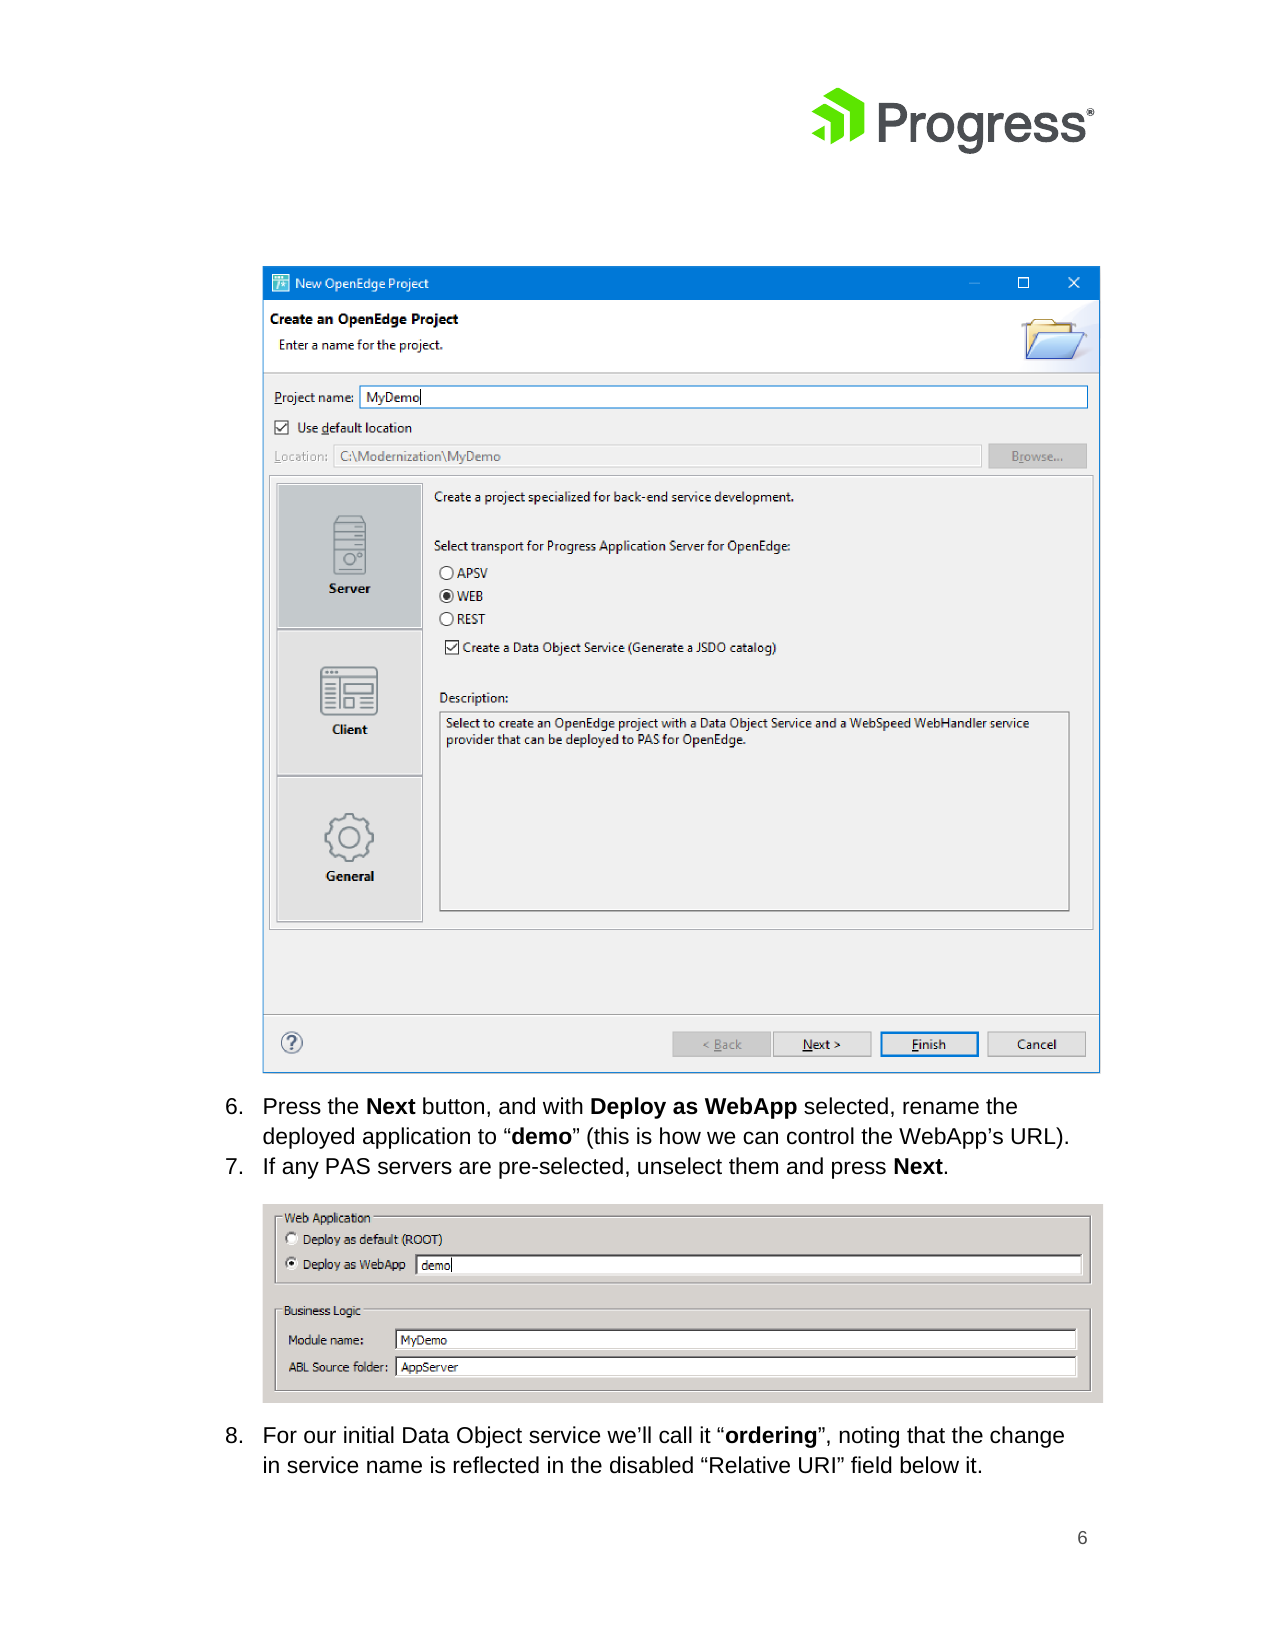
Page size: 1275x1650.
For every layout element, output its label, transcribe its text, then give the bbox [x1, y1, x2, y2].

list For our initial Data Object service we’ll call it “ordering”, noting that the change in service name is reflected in the disabled “Relative URI” field below it. [225, 1422, 1087, 1478]
picture [262, 1204, 1104, 1403]
picture [262, 266, 1101, 1074]
list Press the Next button, and with Deploy as WebApp selected, rename the deployed application to “demo” (this is how we can control the WebApp’s URL). [225, 1093, 1087, 1149]
list If any PAS servers are pre-selected, unselect them and press Next. [225, 1153, 1087, 1179]
